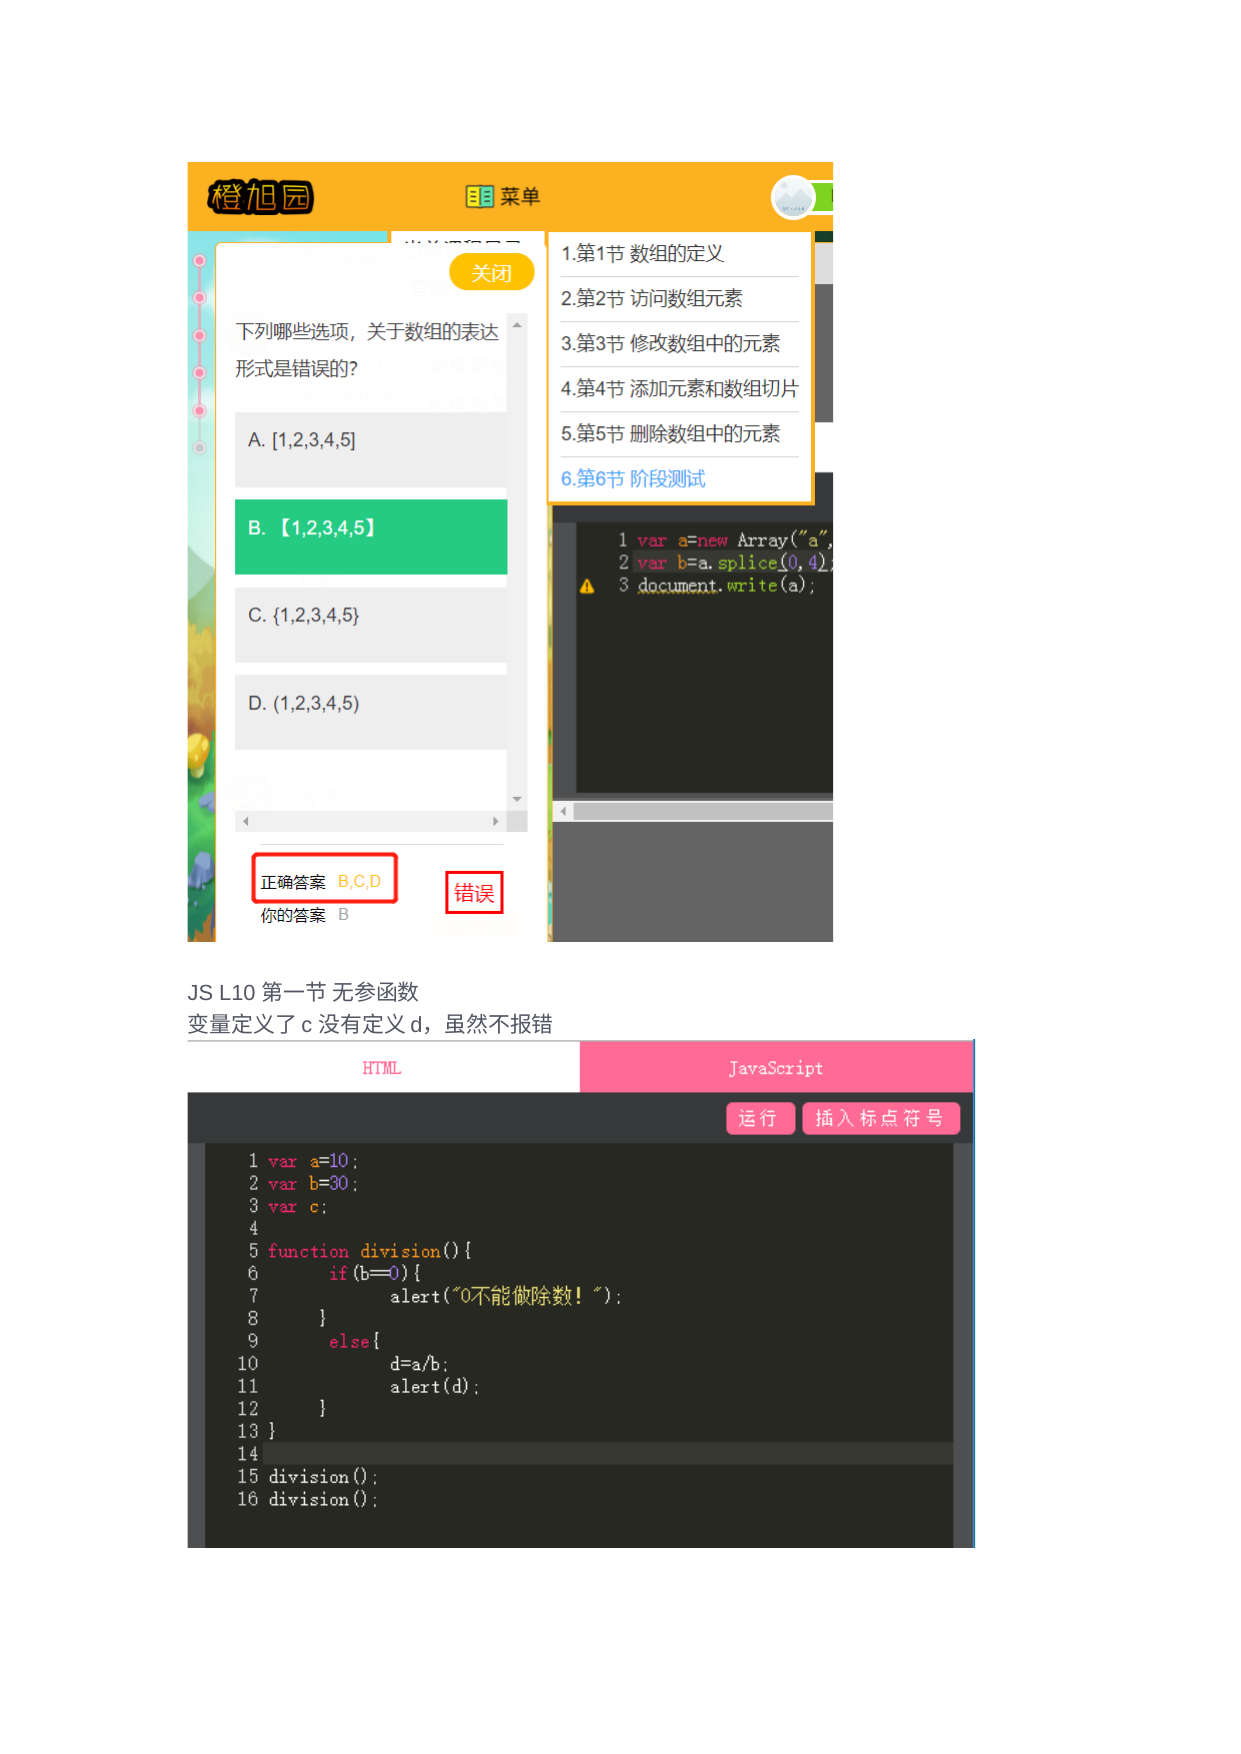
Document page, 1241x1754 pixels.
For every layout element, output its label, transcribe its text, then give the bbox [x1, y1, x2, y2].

text JS L10 第一节 无参函数 [187, 974, 1053, 1007]
picture [187, 1039, 976, 1548]
text 变量定义了c 没有定义d，虽然不报错 [187, 1007, 1053, 1039]
picture [187, 162, 834, 942]
